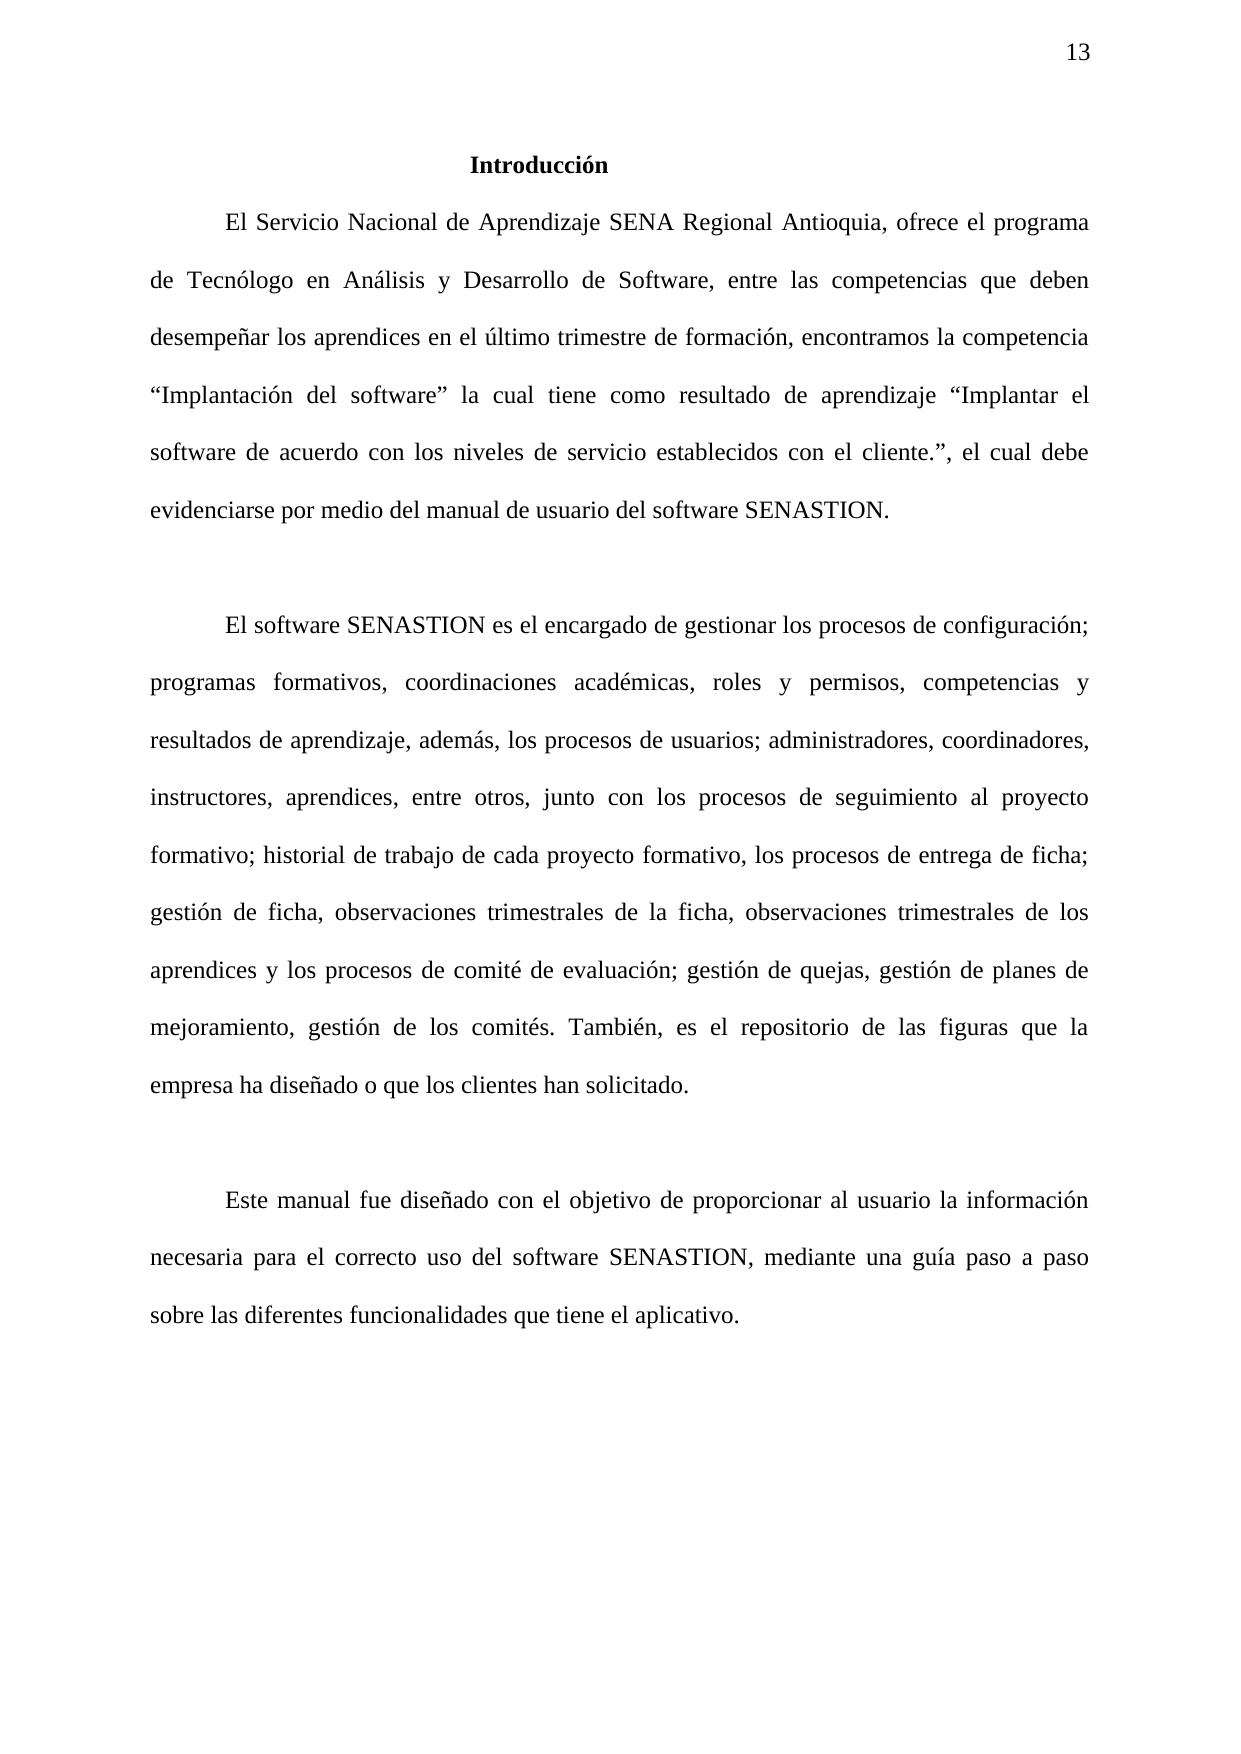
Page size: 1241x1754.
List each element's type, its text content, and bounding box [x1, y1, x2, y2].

text El software SENASTION es el encargado de gestionar los procesos de configuración; programas formativos, coordinaciones académicas, roles y permisos, competencias y resultados de aprendizaje, además, los procesos de usuarios; administradores, coordinadores, instructores, aprendices, entre otros, junto con los procesos de seguimiento al proyecto formativo; historial de trabajo de cada proyecto formativo, los procesos de entrega de ficha; gestión de ficha, observaciones trimestrales de la ficha, observaciones trimestrales de los aprendices y los procesos de comité de evaluación; gestión de quejas, gestión de planes de mejoramiento, gestión de los comités. También, es el repositorio de las figuras que la empresa ha diseñado o que los clientes han solicitado. [150, 610, 1090, 1099]
text Este manual fue diseñado con el objetivo de proporcionar al usuario la información necesaria para el correcto uso del software SENASTION, mediante una guía paso a paso sobre las diferentes funcionalidades que tiene el aplicativo. [150, 1185, 1090, 1329]
text El Servicio Nacional de Aprendizaje SENA Regional Antioquia, ofrece el programa de Tecnólogo en Análisis y Desarrollo de Software, entre las competencias que deben desempeñar los aprendices en el último trimestre de formación, encontramos la competencia “Implantación del software” la cual tiene como resultado de aprendizaje “Implantar el software de acuerdo con los niveles de servicio establecidos con el cliente.”, el cual debe evidenciarse por medio del manual de usuario del software SENASTION. [150, 207, 1090, 524]
subtitle Introducción [150, 150, 1090, 179]
